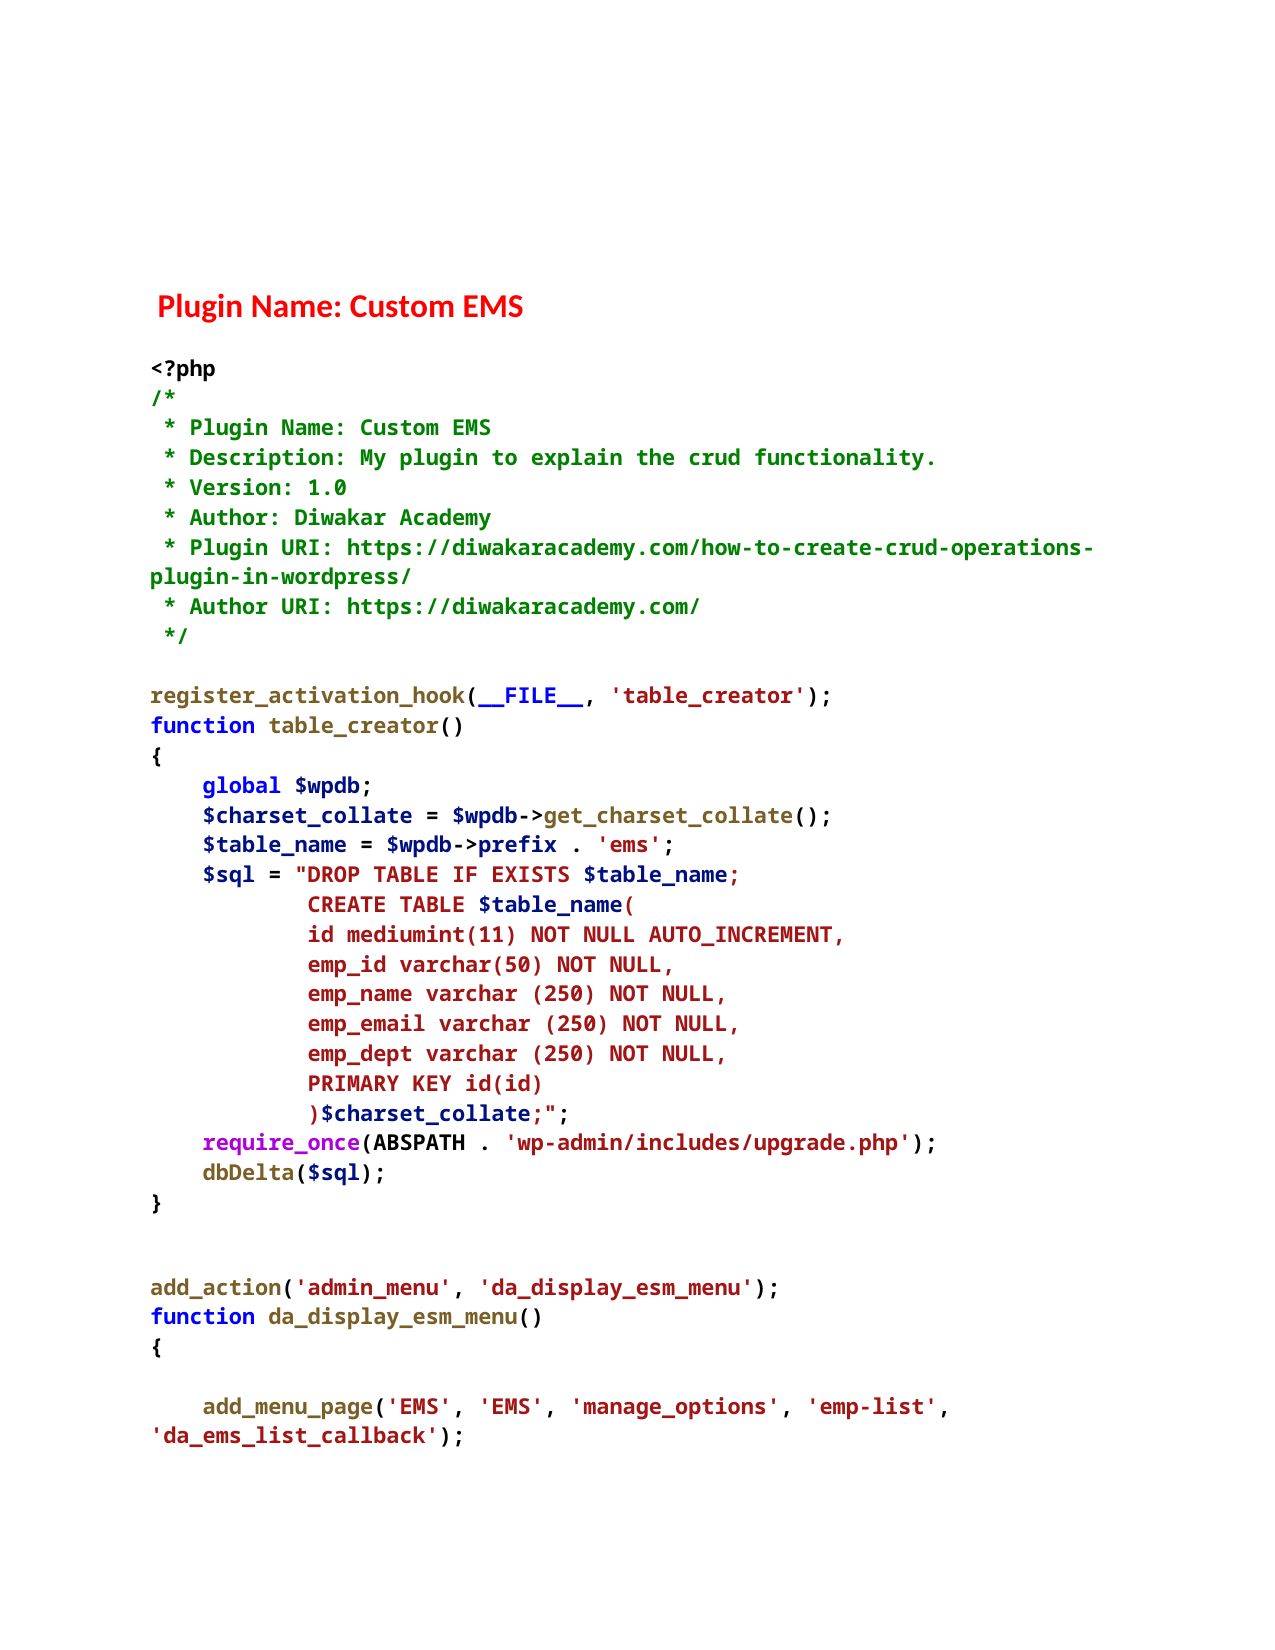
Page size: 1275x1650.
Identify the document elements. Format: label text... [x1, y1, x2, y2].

text function table_creator() [150, 710, 1125, 740]
text emp_name varchar (250) NOT NULL, [150, 978, 1125, 1008]
text <?php [150, 353, 1125, 383]
text emp_id varchar(50) NOT NULL, [150, 949, 1125, 978]
text add_menu_page('EMS', 'EMS', 'manage_options', 'emp-list', 'da_ems_list_callback'); [150, 1391, 1125, 1450]
text */ [150, 621, 1125, 651]
text * Plugin URI: https://diwakaracademy.com/how-to-create-crud-operations-plugin-in-wordpress/ [150, 532, 1125, 591]
text emp_email varchar (250) NOT NULL, [150, 1008, 1125, 1038]
text add_action('admin_menu', 'da_display_esm_menu'); [150, 1272, 1125, 1301]
text * Plugin Name: Custom EMS [150, 412, 1125, 442]
text /* [150, 383, 1125, 412]
text * Author: Diwakar Academy [150, 502, 1125, 532]
text { [150, 1331, 1125, 1361]
text Plugin Name: Custom EMS [150, 285, 1125, 326]
text require_once(ABSPATH . 'wp-admin/includes/upgrade.php'); [150, 1127, 1125, 1157]
text * Author URI: https://diwakaracademy.com/ [150, 591, 1125, 621]
text * Version: 1.0 [150, 472, 1125, 502]
text emp_dept varchar (250) NOT NULL, [150, 1038, 1125, 1068]
text CREATE TABLE $table_name( [150, 889, 1125, 919]
text dbDelta($sql); [150, 1157, 1125, 1187]
text PRIMARY KEY id(id) [150, 1068, 1125, 1098]
text $table_name = $wpdb->prefix . 'ems'; [150, 829, 1125, 859]
text register_activation_hook(__FILE__, 'table_creator'); [150, 681, 1125, 710]
text $sql = "DROP TABLE IF EXISTS $table_name; [150, 859, 1125, 889]
text } [150, 1187, 1125, 1217]
text id mediumint(11) NOT NULL AUTO_INCREMENT, [150, 919, 1125, 949]
text * Description: My plugin to explain the crud functionality. [150, 442, 1125, 472]
text function da_display_esm_menu() [150, 1301, 1125, 1331]
text )$charset_collate;"; [150, 1098, 1125, 1127]
text global $wpdb; [150, 770, 1125, 800]
text { [150, 740, 1125, 770]
text $charset_collate = $wpdb->get_charset_collate(); [150, 800, 1125, 829]
